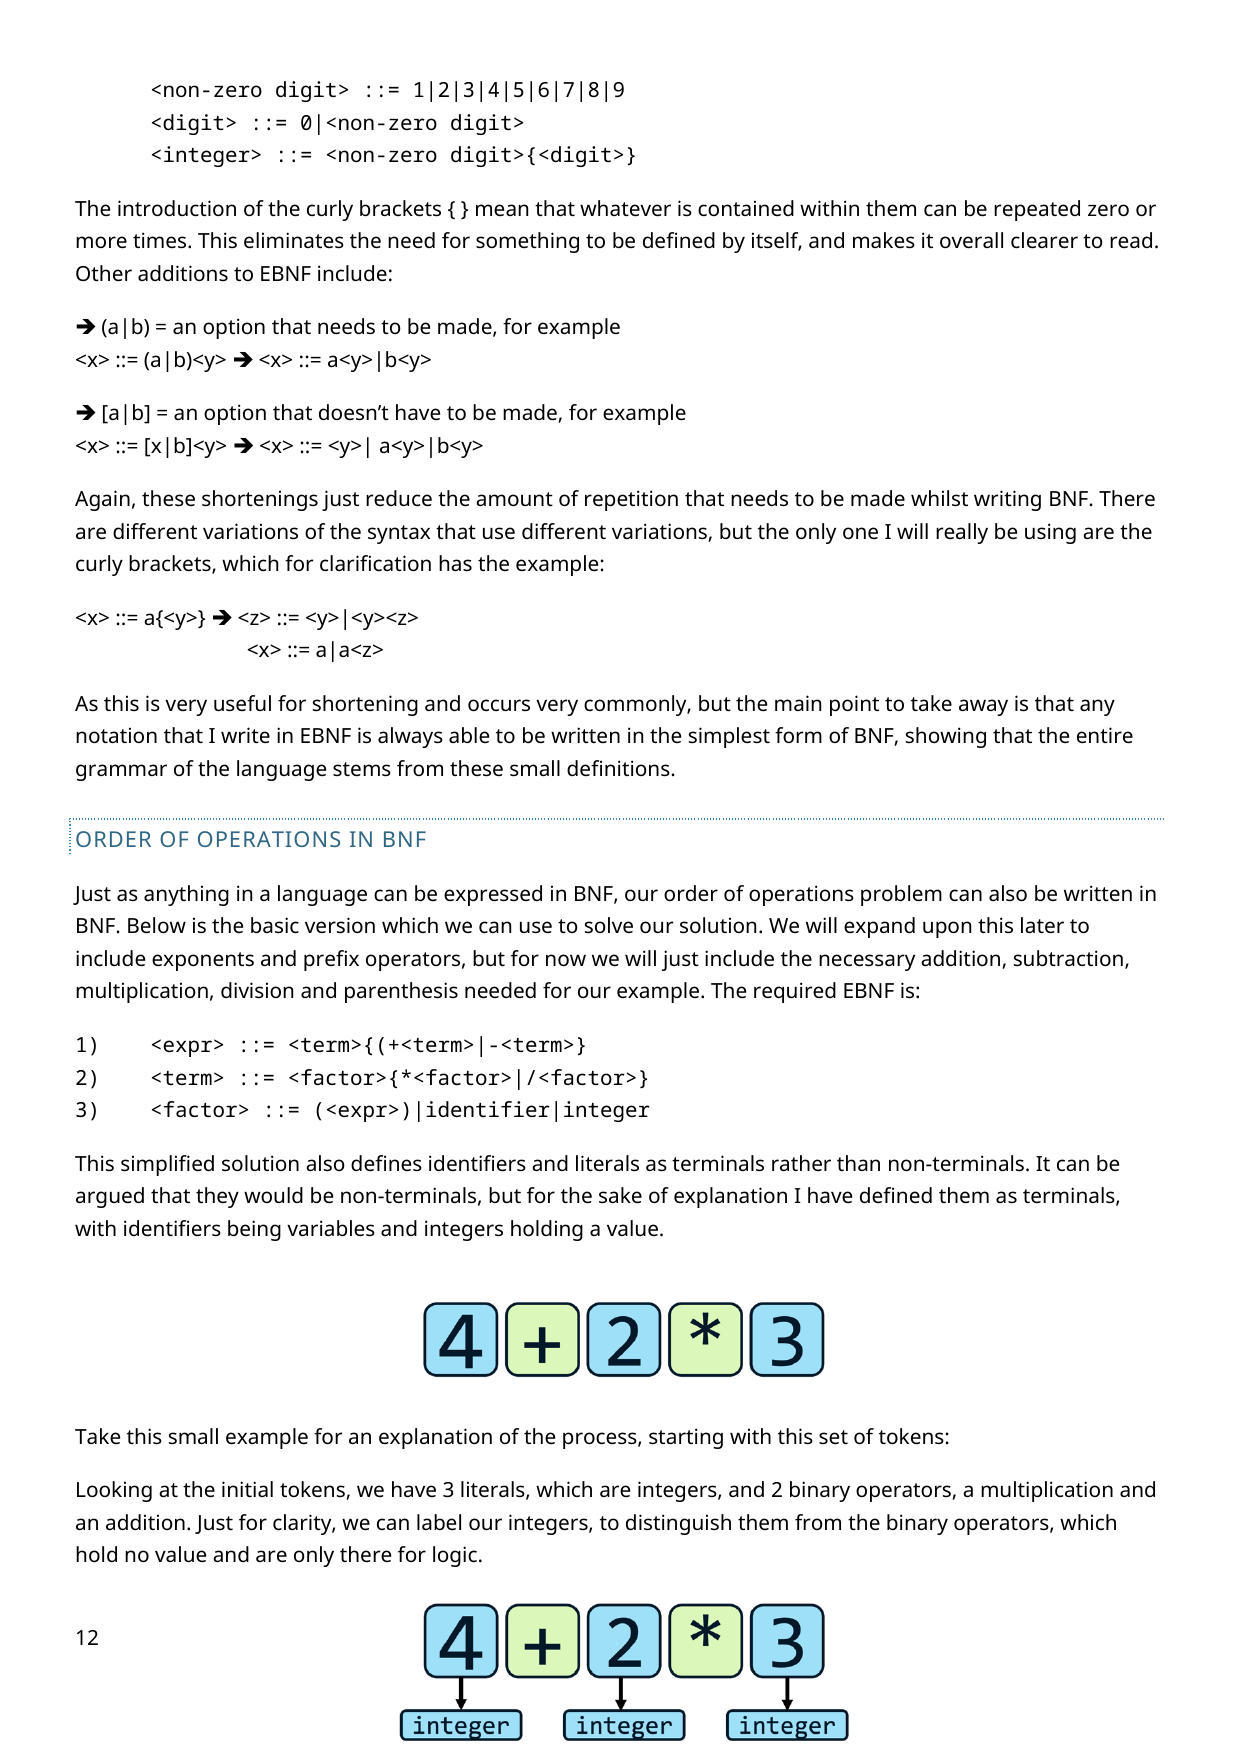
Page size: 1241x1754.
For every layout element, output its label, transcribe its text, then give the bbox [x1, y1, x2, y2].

text <x> ::= a{<y>} <z> ::= <y>|<y><z> <x> ::= a|a<z> [75, 603, 1165, 664]
text (a|b) = an option that needs to be made, for example <x> ::= (a|b)<y> <x> ::= a<y>|b<y> [75, 312, 1165, 373]
text Looking at the initial tokens, we have 3 literals, which are integers, and 2 binary operators, a multiplication and an addition. Just for clarity, we can label our integers, to distinguish them from the binary operators, which hold no value and are only there for logic. [75, 1475, 1165, 1569]
text As this is very useful for shortening and occurs very commonly, but the main point to take away is that any notation that I write in EBNF is always able to be written in the simplest form of BNF, showing that the entire grammar of the language stems from these small definitions. [75, 689, 1165, 783]
subtitle Order of operations in bnf [69, 818, 1165, 854]
text The introduction of the curly brackets { } mean that whatever is contained within them can be repeated zero or more times. This eliminates the need for something to be defined by itself, and makes it overall clearer to read. Other additions to EBNF include: [75, 194, 1165, 287]
text 1) <expr> ::= <term>{(+<term>|-<term>} 2) <term> ::= <factor>{*<factor>|/<factor>} 3) <factor> ::= (<expr>)|identifier|integer [75, 1030, 1165, 1124]
picture [386, 1283, 854, 1393]
text Again, these shortenings just reduce the amount of repetition that needs to be made whilst writing BNF. There are different variations of the syntax that use different variations, but the only one I will really be using are the curly brackets, which for clarification has the example: [75, 484, 1165, 578]
text [a|b] = an option that doesn’t have to be made, for example <x> ::= [x|b]<y> <x> ::= <y>| a<y>|b<y> [75, 398, 1165, 459]
picture [386, 1588, 854, 1754]
text Just as anything in a language can be expressed in BNF, our order of operations problem can also be written in BNF. Below is the basic version which we can use to solve our solution. We will expand upon this later to include exponents and prefix operators, but for now we will just include the necessary addition, subtraction, multiplication, division and parenthesis needed for our example. The required EBNF is: [75, 879, 1165, 1005]
text <non-zero digit> ::= 1|2|3|4|5|6|7|8|9 <digit> ::= 0|<non-zero digit> <integer> ::= <non-zero digit>{<digit>} [150, 75, 1165, 169]
text This simplified solution also defines identifiers and literals as terminals rather than non-terminals. It can be argued that they would be non-terminals, but for the sake of explanation I have defined them as terminals, with identifiers being variables and integers holding a value. [75, 1149, 1165, 1242]
